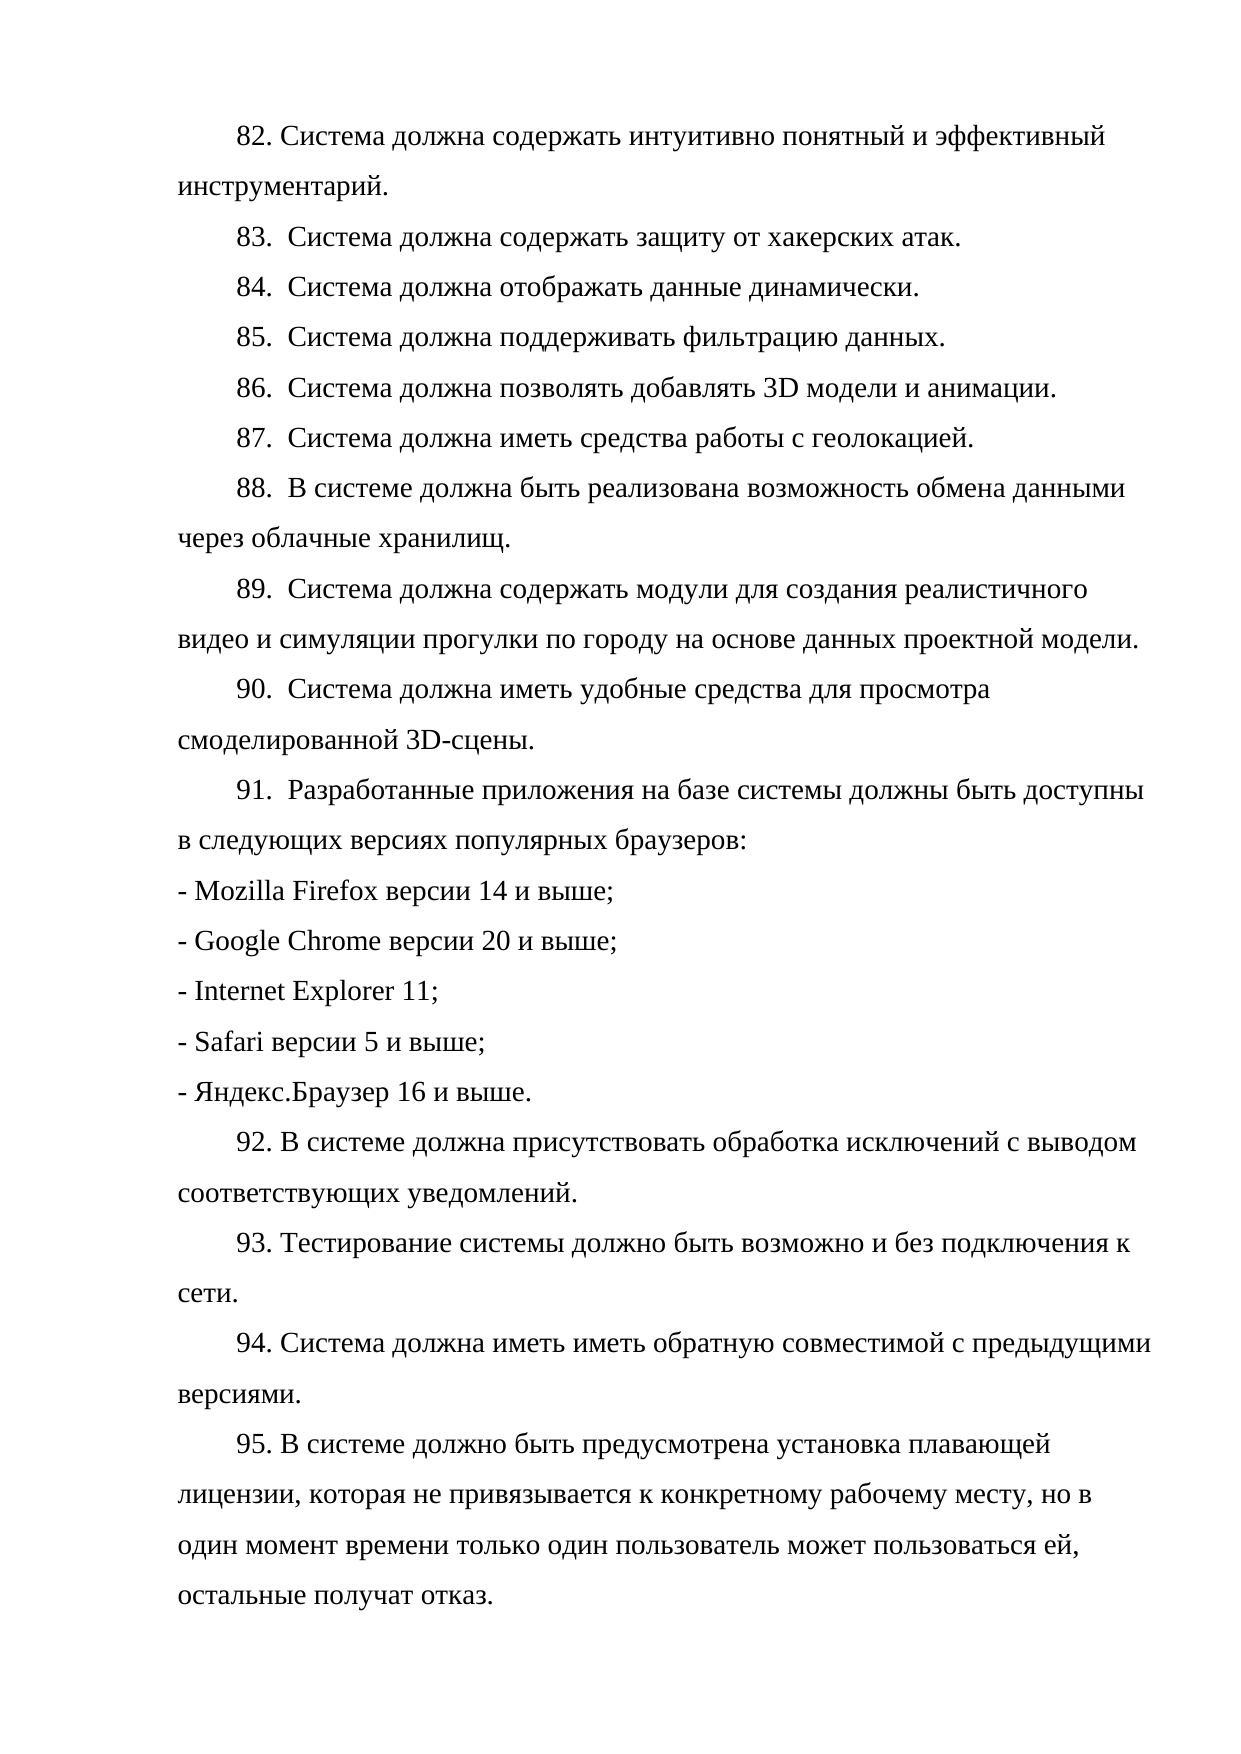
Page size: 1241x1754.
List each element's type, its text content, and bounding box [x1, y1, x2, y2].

text - Internet Explorer 11; [177, 973, 1152, 1007]
list В системе должна быть реализована возможность обмена данными через облачные хранилищ. [177, 470, 1152, 554]
list Система должна поддерживать фильтрацию данных. [177, 319, 1152, 353]
list Система должна иметь удобные средства для просмотра смоделированной 3D-сцены. [177, 672, 1152, 755]
text - Яндекс.Браузер 16 и выше. [177, 1074, 1152, 1108]
list В системе должна присутствовать обработка исключений с выводом соответствующих уведомлений. [177, 1124, 1152, 1208]
list Система должна позволять добавлять 3D модели и анимации. [177, 370, 1152, 403]
list Система должна иметь иметь обратную совместимой с предыдущими версиями. [177, 1326, 1152, 1409]
list В системе должно быть предусмотрена установка плавающей лицензии, которая не привязывается к конкретному рабочему месту, но в один момент времени только один пользователь может пользоваться ей, остальные получат отказ. [177, 1426, 1152, 1611]
list Система должна содержать интуитивно понятный и эффективный инструментарий. [177, 118, 1152, 202]
list Система должна отображать данные динамически. [177, 269, 1152, 303]
list Система должна иметь средства работы с геолокацией. [177, 420, 1152, 453]
text - Mozilla Firefox версии 14 и выше; [177, 873, 1152, 906]
text - Google Chrome версии 20 и выше; [177, 923, 1152, 957]
list Разработанные приложения на базе системы должны быть доступны в следующих версиях популярных браузеров: [177, 772, 1152, 856]
list Система должна содержать модули для создания реалистичного видео и симуляции прогулки по городу на основе данных проектной модели. [177, 571, 1152, 655]
list Система должна содержать защиту от хакерских атак. [177, 219, 1152, 252]
text - Safari версии 5 и выше; [177, 1024, 1152, 1057]
list Тестирование системы должно быть возможно и без подключения к сети. [177, 1225, 1152, 1309]
